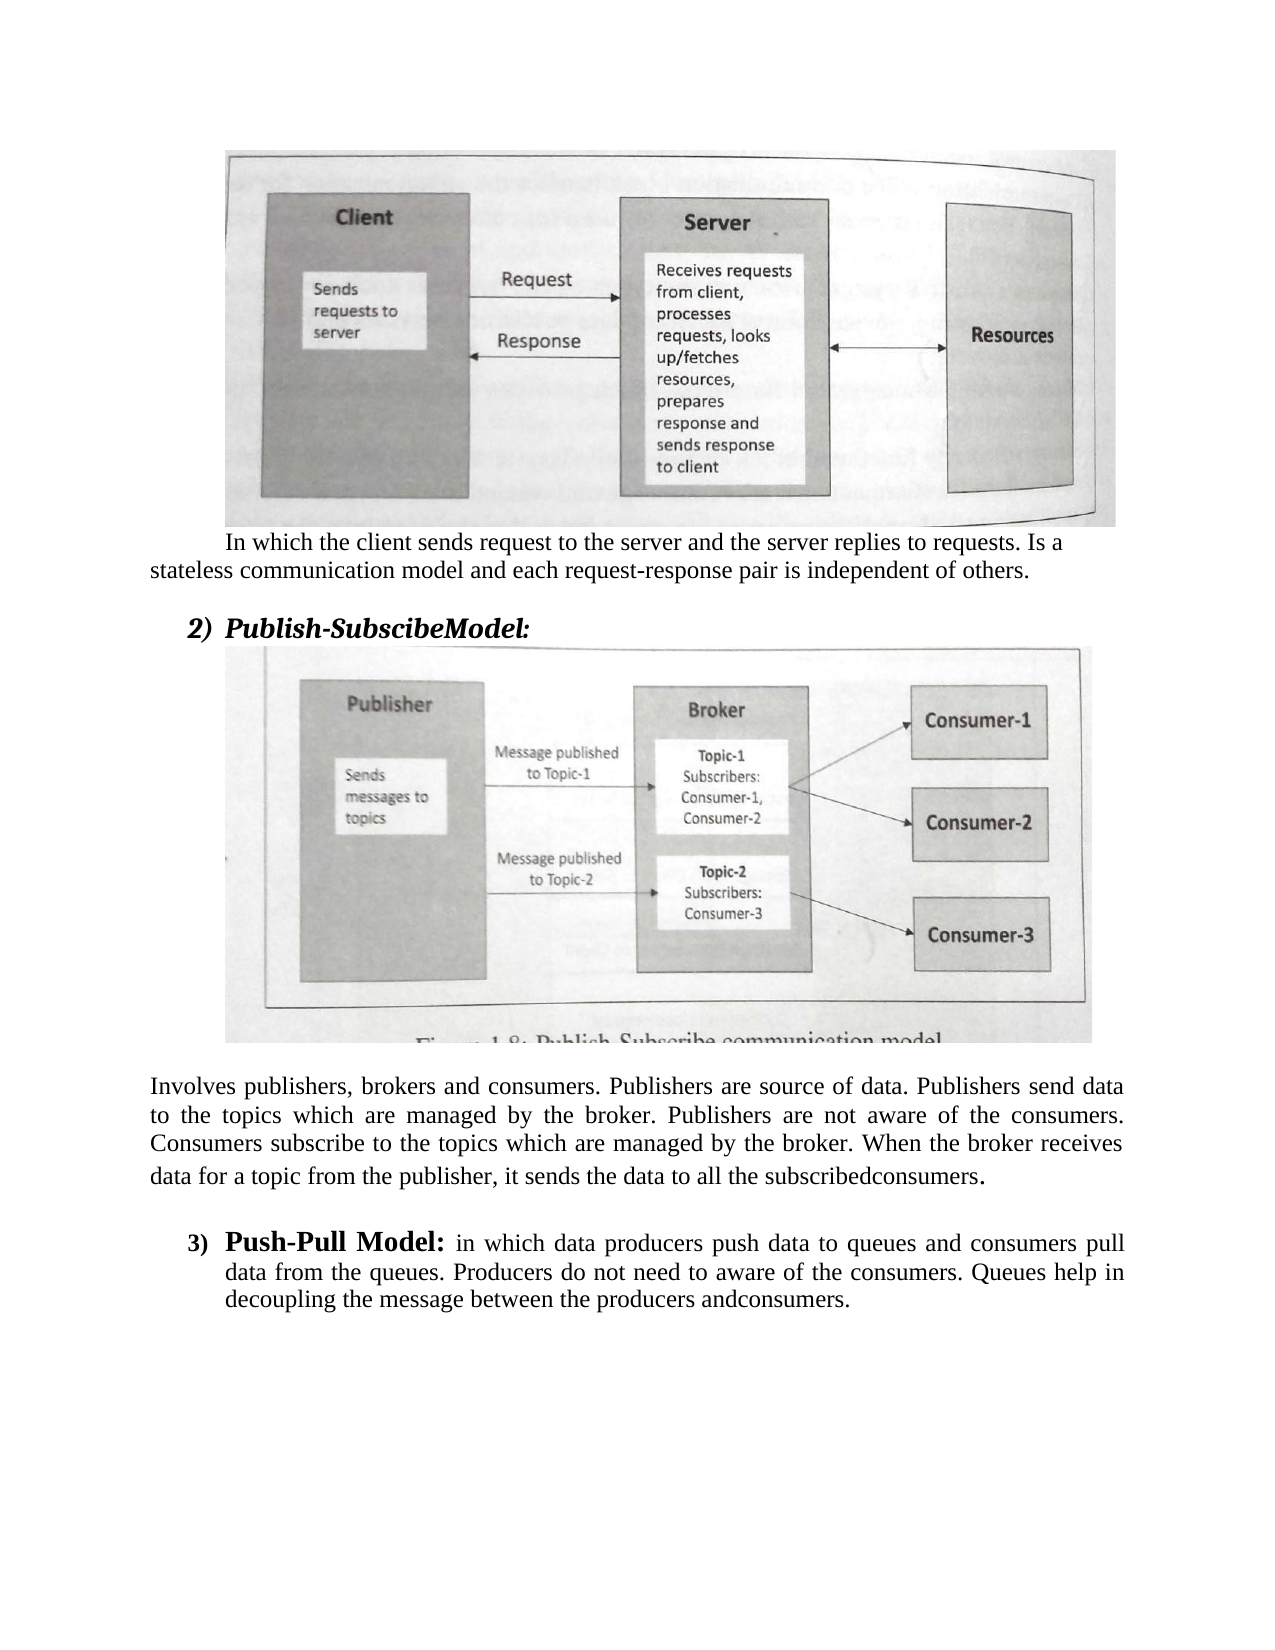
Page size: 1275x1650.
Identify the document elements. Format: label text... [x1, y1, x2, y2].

subtitle Publish-SubscibeModel: [187, 613, 1210, 646]
picture [225, 646, 1093, 1043]
text Involves publishers, brokers and consumers. Publishers are source of data. Publishers send data to the topics which are managed by the broker. Publishers are not aware of the consumers. Consumers subscribe to the topics which are managed by the broker. When the broker receives data for a topic from the publisher, it sends the data to all the subscribedconsumers. [150, 1071, 1125, 1191]
picture [225, 150, 1116, 527]
list Push-Pull Model: in which data producers push data to queues and consumers pull data from the queues. Producers do not need to aware of the consumers. Queues help in decoupling the message between the producers andconsumers. [187, 1226, 1126, 1313]
text In which the client sends request to the server and the server replies to requests. Is a stateless communication model and each request-response pair is independent of others. [150, 527, 1063, 584]
